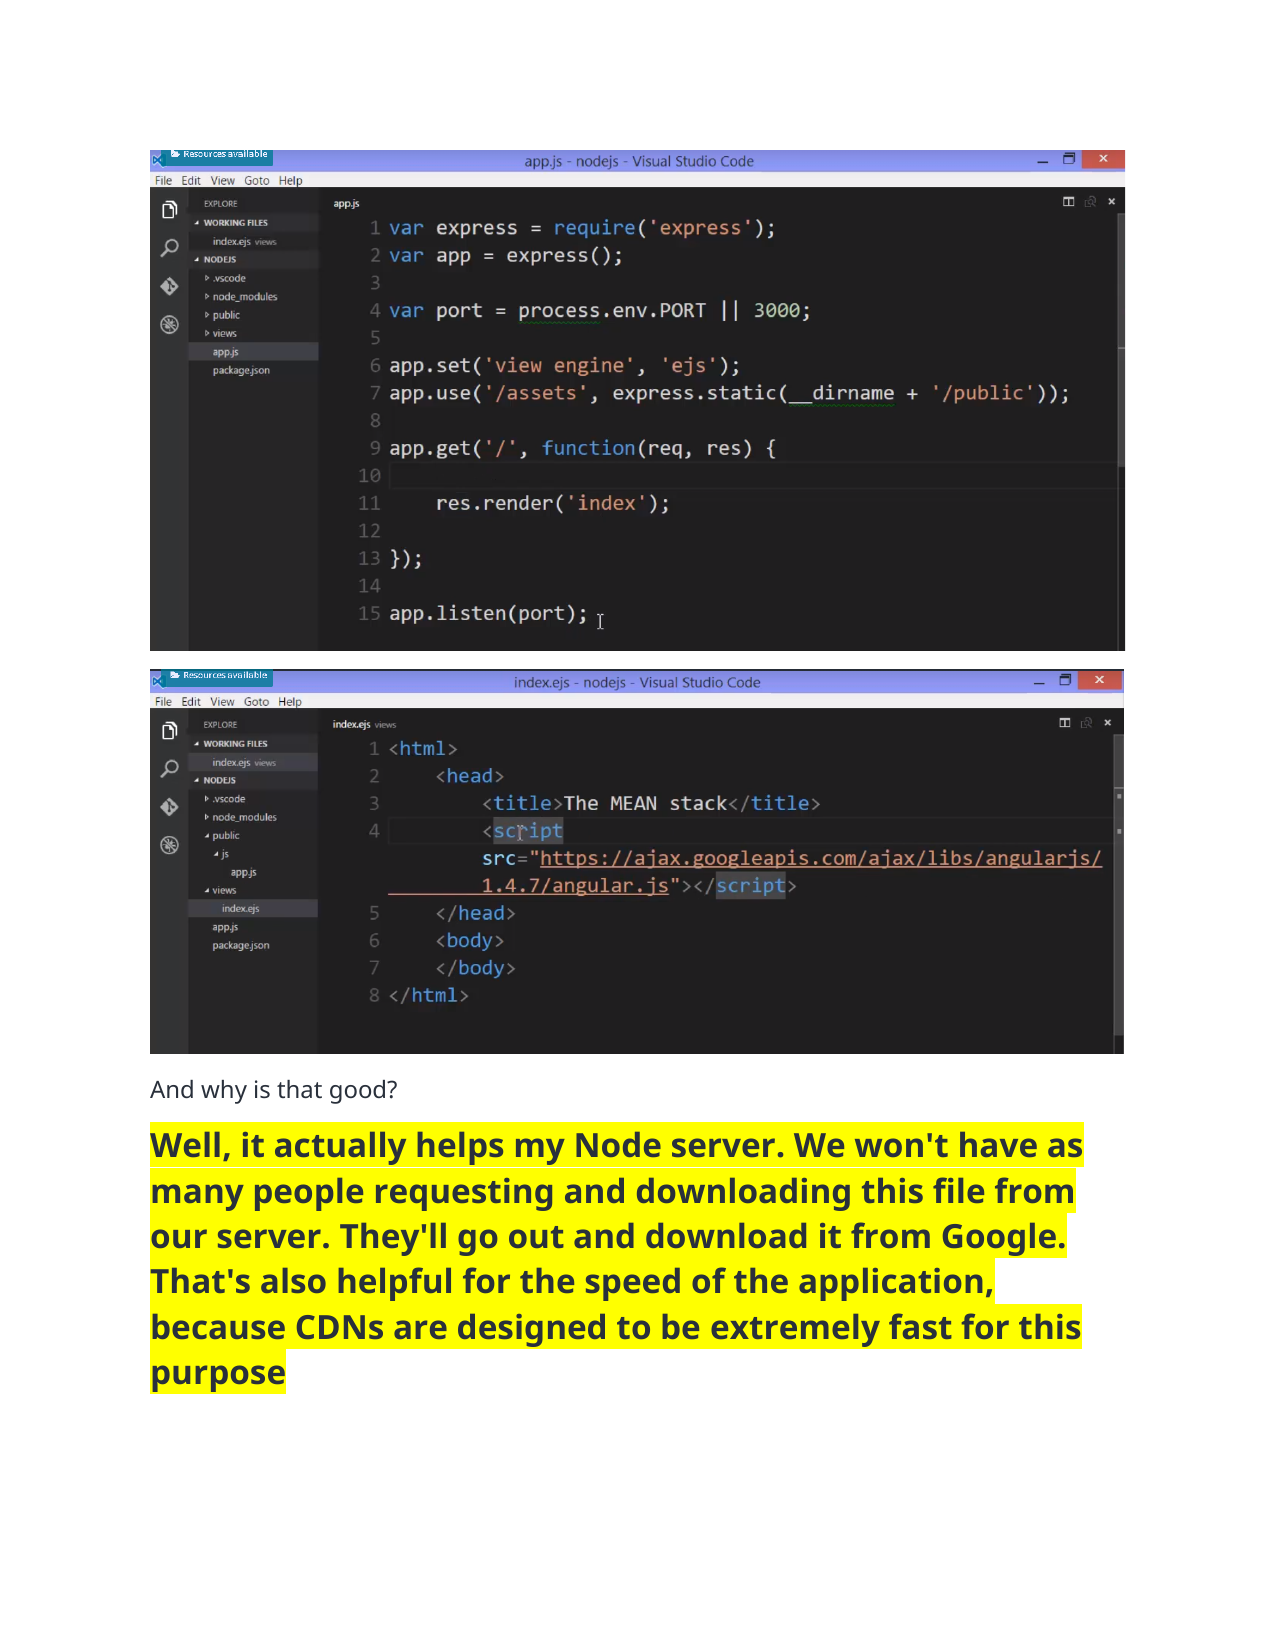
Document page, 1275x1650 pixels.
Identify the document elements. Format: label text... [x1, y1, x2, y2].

text Well, it actually helps my Node server. We won't have as many people requesting and downloading this file from our server. They'll go out and download it from Google. That's also helpful for the speed of the application, because CDNs are designed to be extremely fast for this purpose [150, 1122, 1125, 1394]
text And why is that good? [150, 1073, 1125, 1106]
picture [150, 150, 1125, 651]
picture [150, 669, 1125, 1054]
